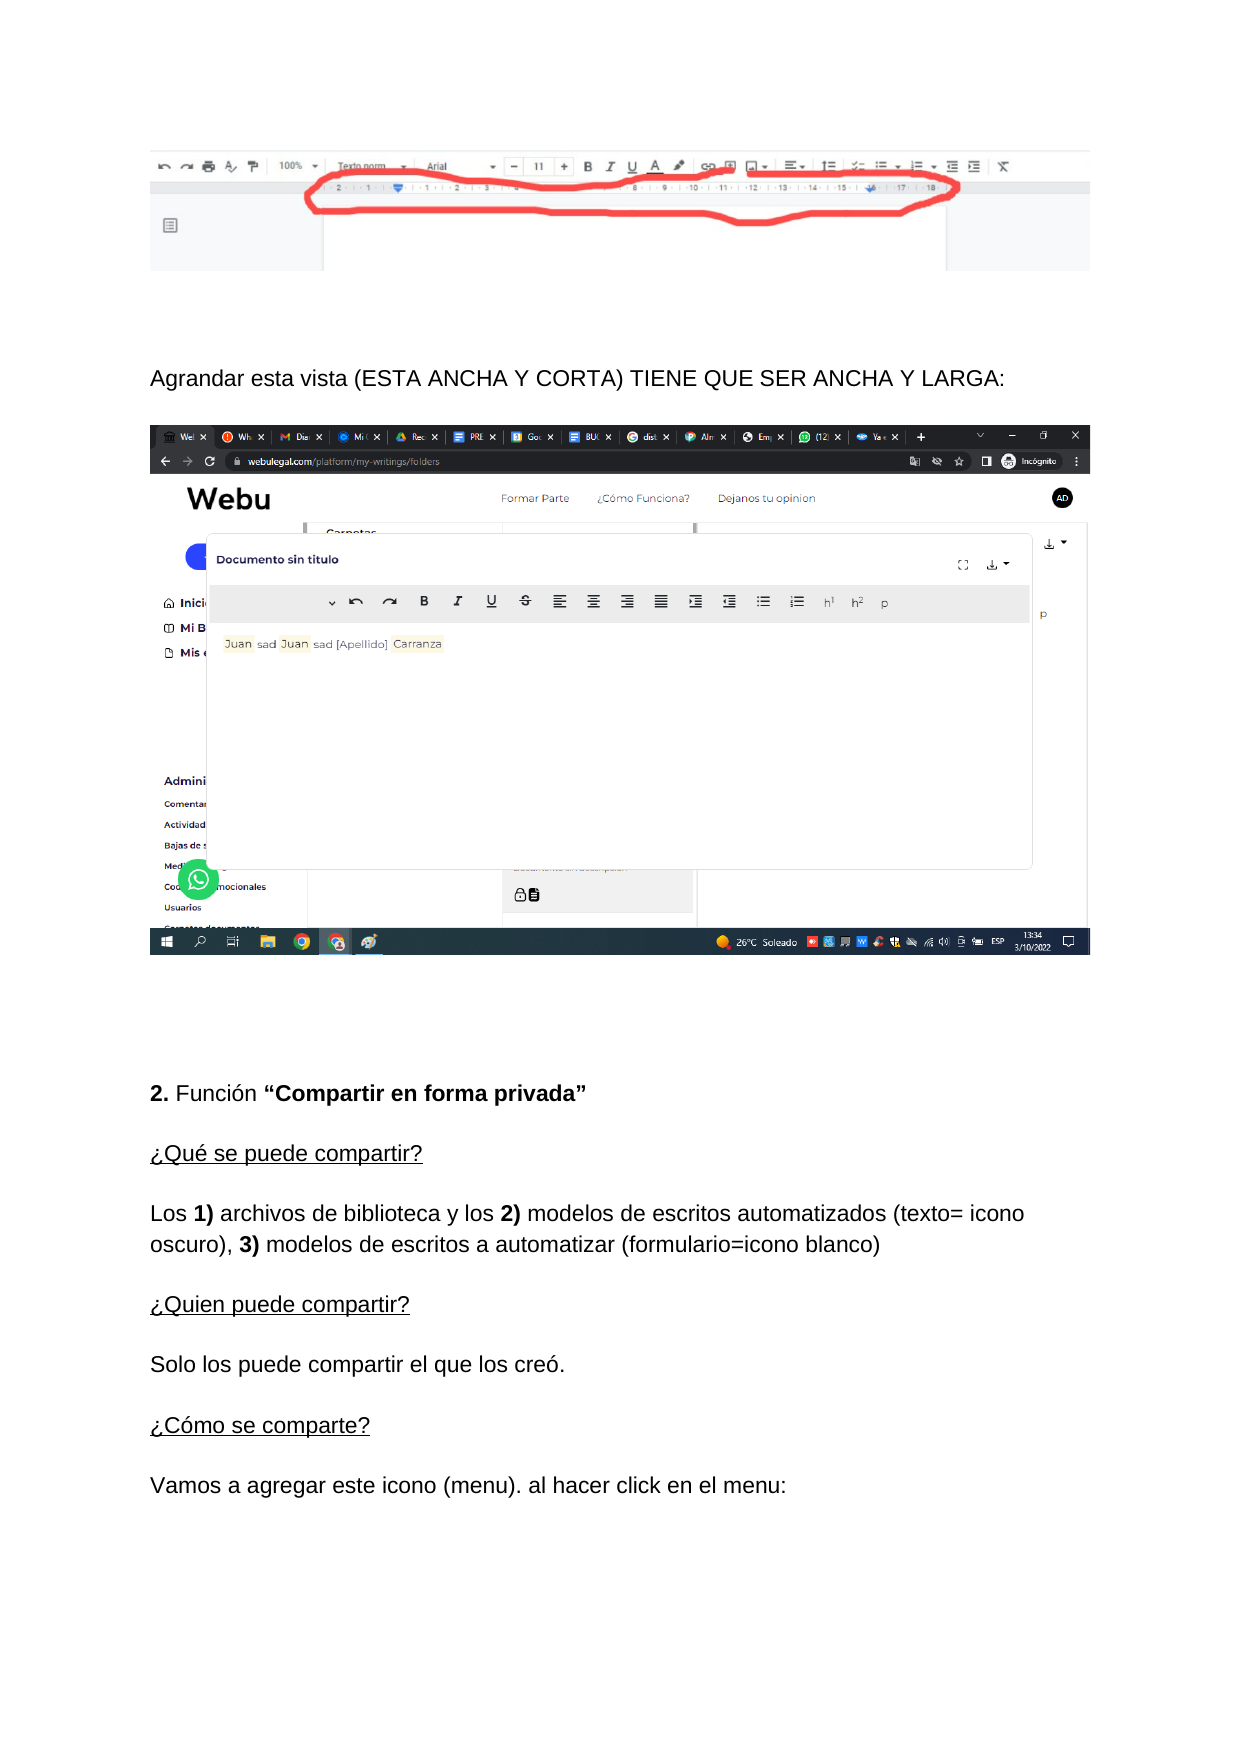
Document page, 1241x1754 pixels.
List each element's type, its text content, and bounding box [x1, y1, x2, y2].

text ¿Quien puede compartir? [150, 1291, 1090, 1317]
text Agrandar esta vista (ESTA ANCHA Y CORTA) TIENE QUE SER ANCHA Y LARGA: [150, 365, 1090, 392]
text Solo los puede compartir el que los creó. [150, 1351, 1090, 1378]
picture [150, 425, 1091, 955]
text Vamos a agregar este icono (menu). al hacer click en el menu: [150, 1472, 1090, 1499]
text Los 1) archivos de biblioteca y los 2) modelos de escritos automatizados (texto= icono oscuro), 3) modelos de escritos a automatizar (formulario=icono blanco) [150, 1200, 1090, 1257]
text 2. Función “Compartir en forma privada” [150, 1079, 1090, 1106]
text ¿Cómo se comparte? [150, 1412, 1090, 1438]
picture [150, 150, 1091, 271]
text ¿Qué se puede compartir? [150, 1140, 1090, 1166]
